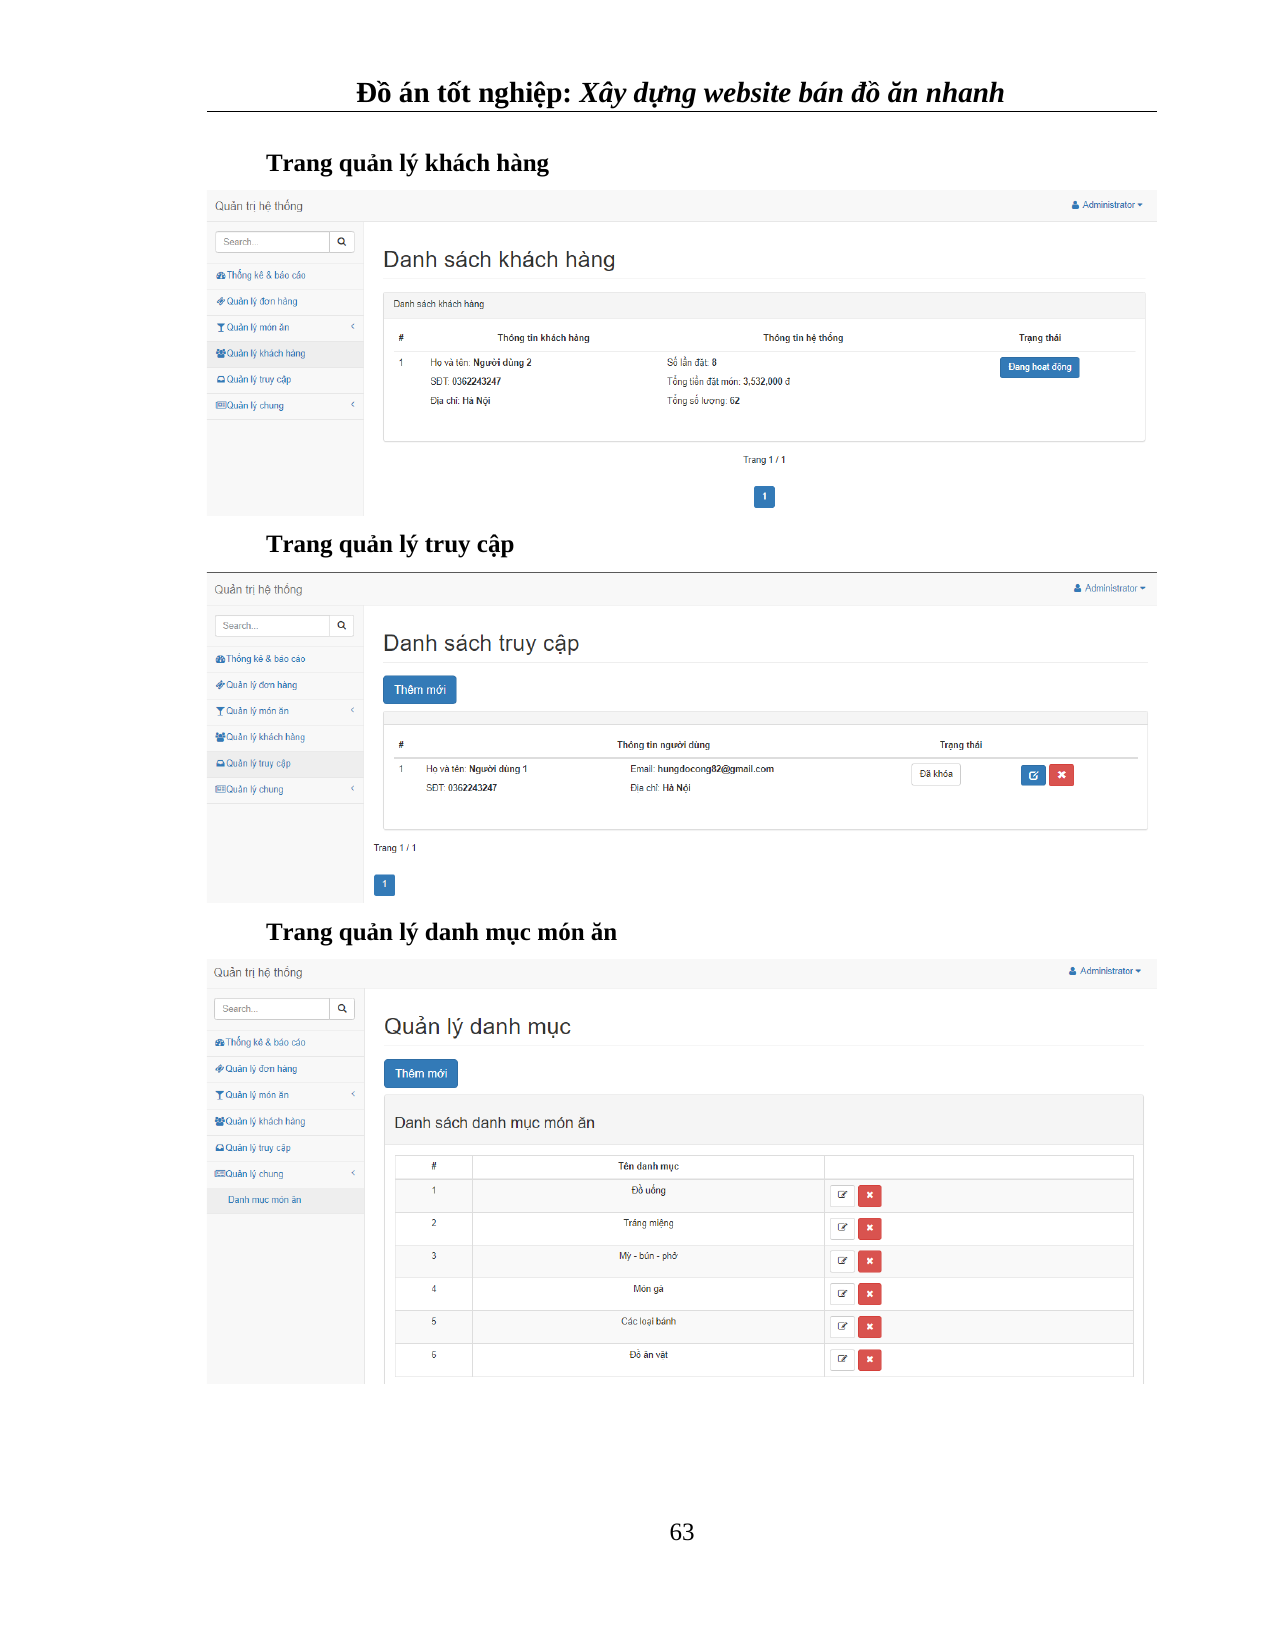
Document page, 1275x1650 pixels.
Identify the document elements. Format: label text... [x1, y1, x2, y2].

picture [206, 572, 1157, 903]
picture [206, 190, 1157, 516]
picture [206, 959, 1157, 1384]
text Trang quản lý danh mục món ăn [207, 917, 1157, 945]
text Trang quản lý truy cập [207, 529, 1157, 558]
text Trang quản lý khách hàng [207, 148, 1157, 176]
